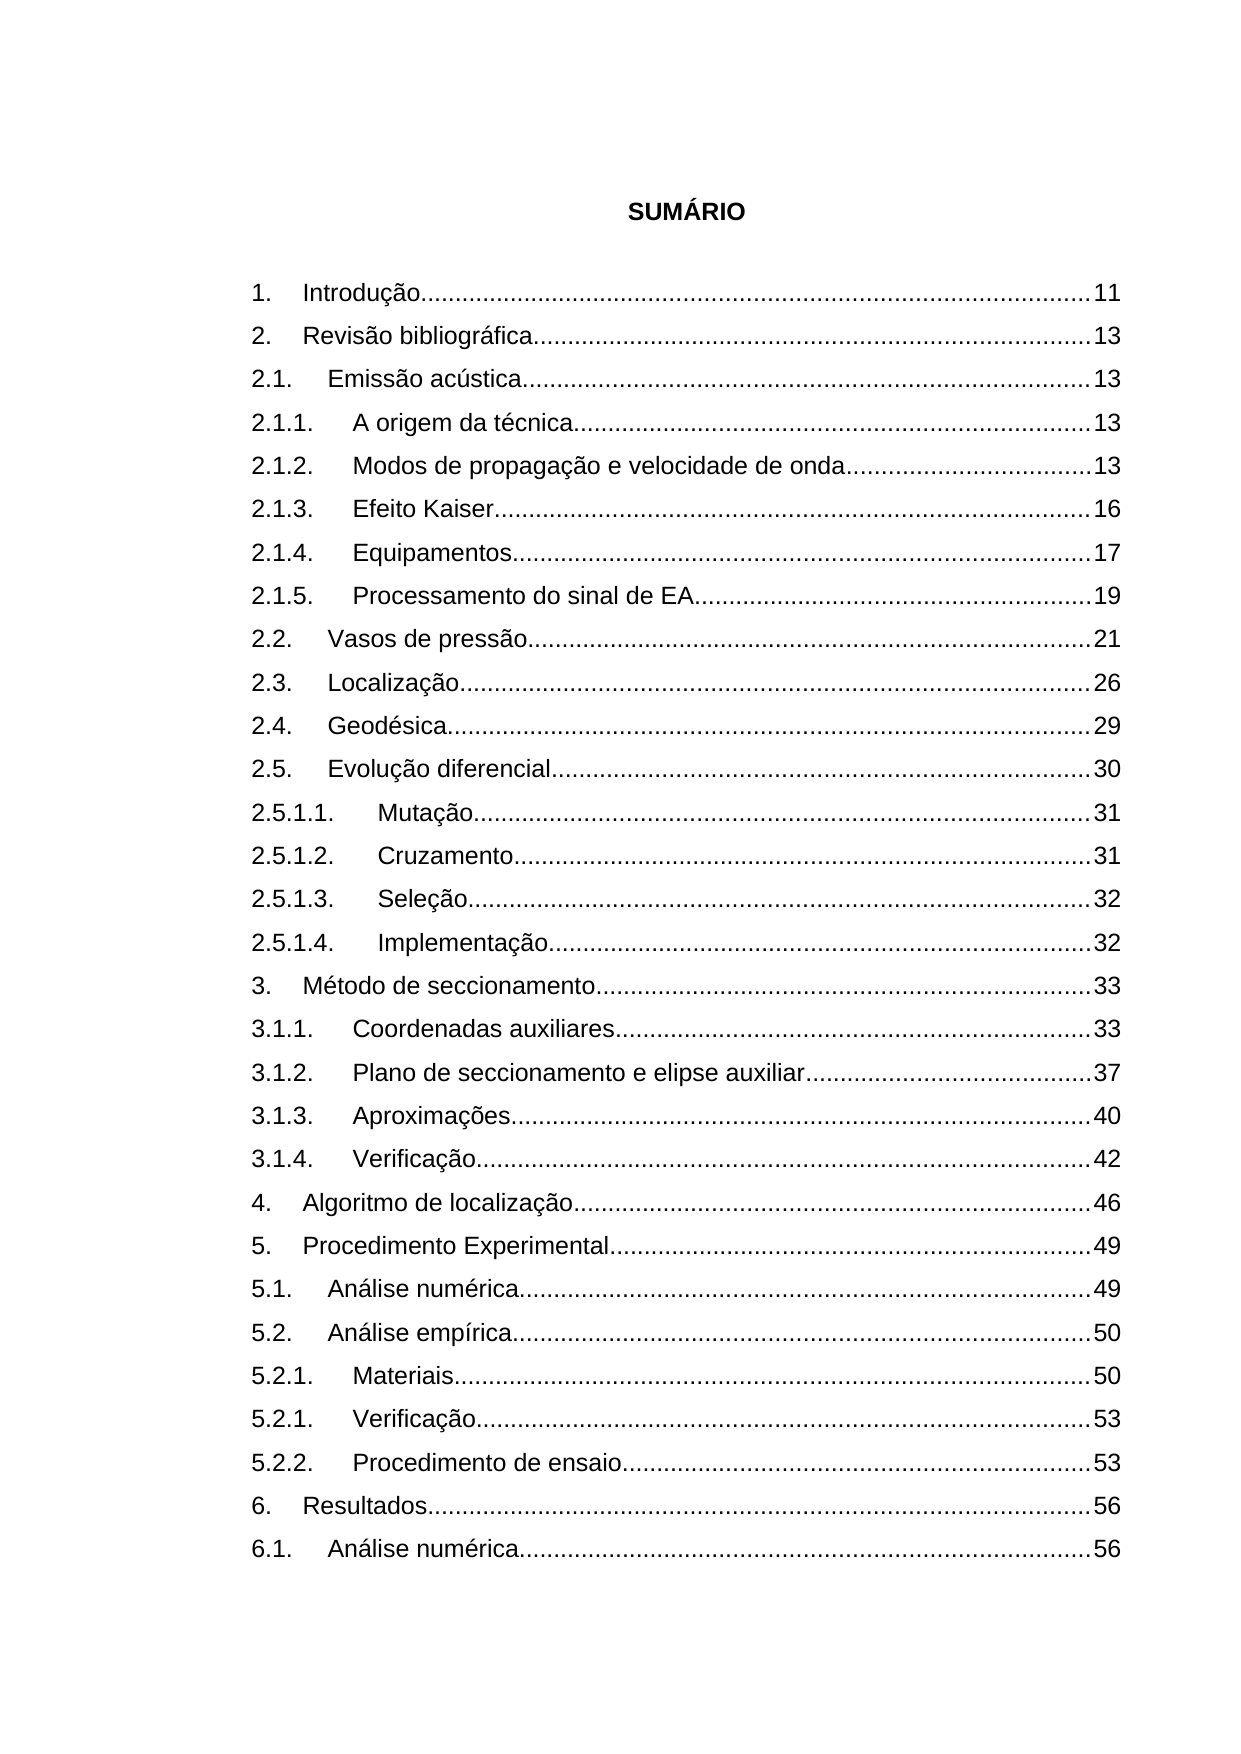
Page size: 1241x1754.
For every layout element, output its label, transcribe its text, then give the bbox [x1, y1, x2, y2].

text 2.5.1.3. Seleção 32 [177, 884, 1122, 913]
text 3.1.2. Plano de seccionamento e elipse auxiliar 37 [177, 1058, 1122, 1087]
text 2.1.1. A origem da técnica 13 [177, 408, 1122, 437]
text 2.1.4. Equipamentos 17 [177, 538, 1122, 567]
text 5.1. Análise numérica 49 [177, 1274, 1122, 1303]
text 3. Método de seccionamento 33 [177, 971, 1122, 1000]
text 2.1.3. Efeito Kaiser 16 [177, 494, 1122, 523]
text 4. Algoritmo de localização 46 [177, 1188, 1122, 1217]
text 2.2. Vasos de pressão 21 [177, 624, 1122, 653]
text 3.1.3. Aproximações 40 [177, 1101, 1122, 1130]
text 3.1.4. Verificação 42 [177, 1144, 1122, 1173]
text 5.2.2. Procedimento de ensaio 53 [177, 1448, 1122, 1477]
text 2.5.1.2. Cruzamento 31 [177, 841, 1122, 870]
text 2.5. Evolução diferencial 30 [177, 754, 1122, 783]
text 2.5.1.1. Mutação 31 [177, 798, 1122, 827]
text 2.4. Geodésica 29 [177, 711, 1122, 740]
text 2.5.1.4. Implementação 32 [177, 928, 1122, 957]
text 2. Revisão bibliográfica 13 [177, 321, 1122, 350]
text 2.3. Localização 26 [177, 668, 1122, 697]
text 5.2.1. Verificação 53 [177, 1404, 1122, 1433]
text 1. Introdução 11 [177, 278, 1122, 307]
text 2.1.5. Processamento do sinal de EA 19 [177, 581, 1122, 610]
text 5. Procedimento Experimental 49 [177, 1231, 1122, 1260]
text 6.1. Análise numérica 56 [177, 1534, 1122, 1563]
text 2.1. Emissão acústica 13 [177, 364, 1122, 393]
text 2.1.2. Modos de propagação e velocidade de onda 13 [177, 451, 1122, 480]
text 3.1.1. Coordenadas auxiliares 33 [177, 1014, 1122, 1043]
text 5.2.1. Materiais 50 [177, 1361, 1122, 1390]
title SUMÁRIO [177, 197, 1122, 226]
text 5.2. Análise empírica 50 [177, 1318, 1122, 1347]
text 6. Resultados 56 [177, 1491, 1122, 1520]
